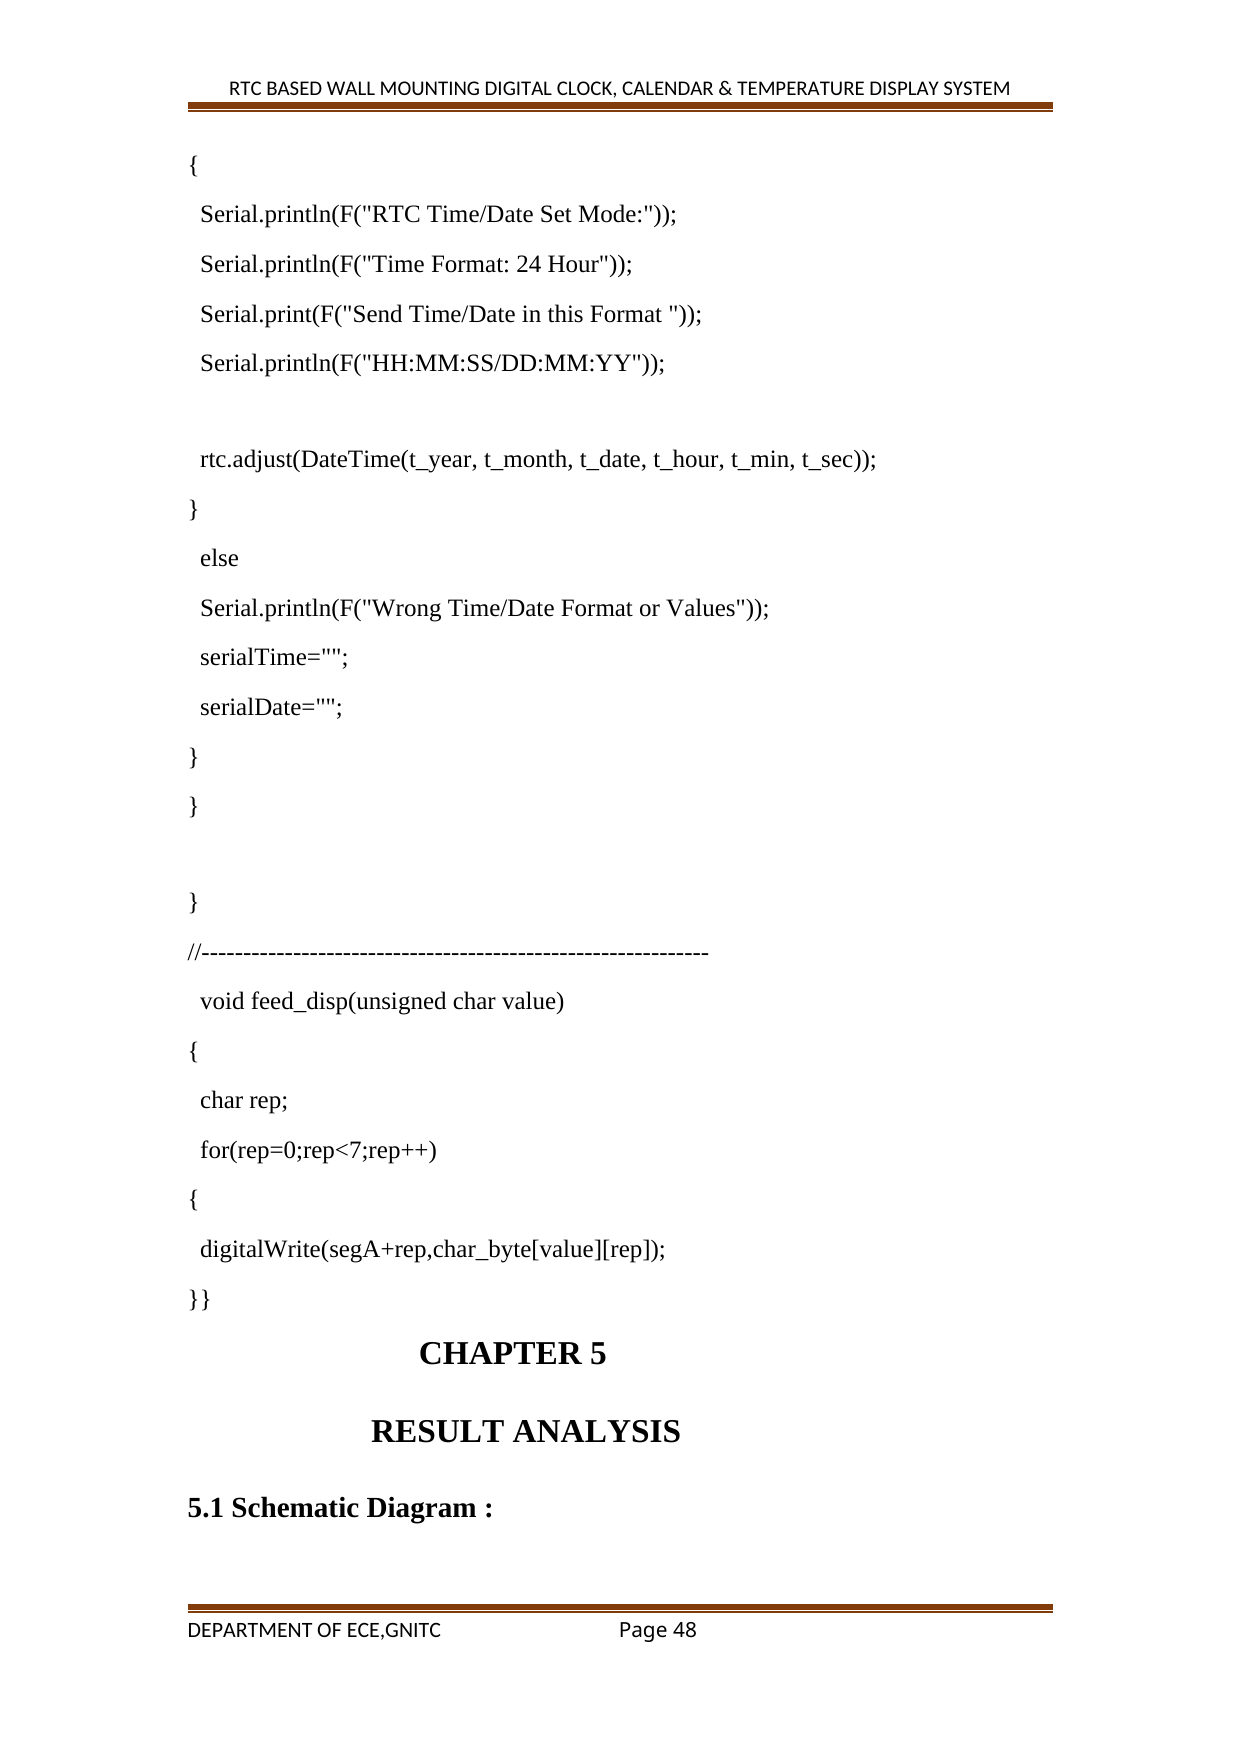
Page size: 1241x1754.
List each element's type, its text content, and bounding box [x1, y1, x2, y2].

text digitalWrite(segA+rep,char_byte[value][rep]); [187, 1234, 1053, 1263]
text Serial.println(F("Wrong Time/Date Format or Values")); [187, 593, 1053, 622]
text RESULT ANALYSIS [187, 1412, 1053, 1450]
text char rep; [187, 1085, 1053, 1114]
text else [187, 543, 1053, 572]
text rtc.adjust(DateTime(t_year, t_month, t_date, t_hour, t_min, t_sec)); [187, 444, 1053, 473]
text }} [187, 1284, 1053, 1312]
text for(rep=0;rep<7;rep++) [187, 1135, 1053, 1164]
text void feed_disp(unsigned char value) [187, 986, 1053, 1015]
text Serial.print(F("Send Time/Date in this Format ")); [187, 299, 1053, 327]
text } [187, 742, 1053, 770]
text //------------------------------------------------------------- [187, 937, 1053, 965]
text serialDate=""; [187, 692, 1053, 721]
text CHAPTER 5 [275, 1333, 1053, 1372]
text serialTime=""; [187, 642, 1053, 671]
text Serial.println(F("RTC Time/Date Set Mode:")); [187, 199, 1053, 228]
text { [187, 1184, 1053, 1213]
text { [187, 150, 1053, 179]
text } [187, 887, 1053, 916]
text } [187, 791, 1053, 820]
text { [187, 1036, 1053, 1064]
text } [187, 494, 1053, 522]
text Serial.println(F("Time Format: 24 Hour")); [187, 249, 1053, 278]
text Serial.println(F("HH:MM:SS/DD:MM:YY")); [187, 348, 1053, 377]
text 5.1 Schematic Diagram : [187, 1490, 1053, 1523]
